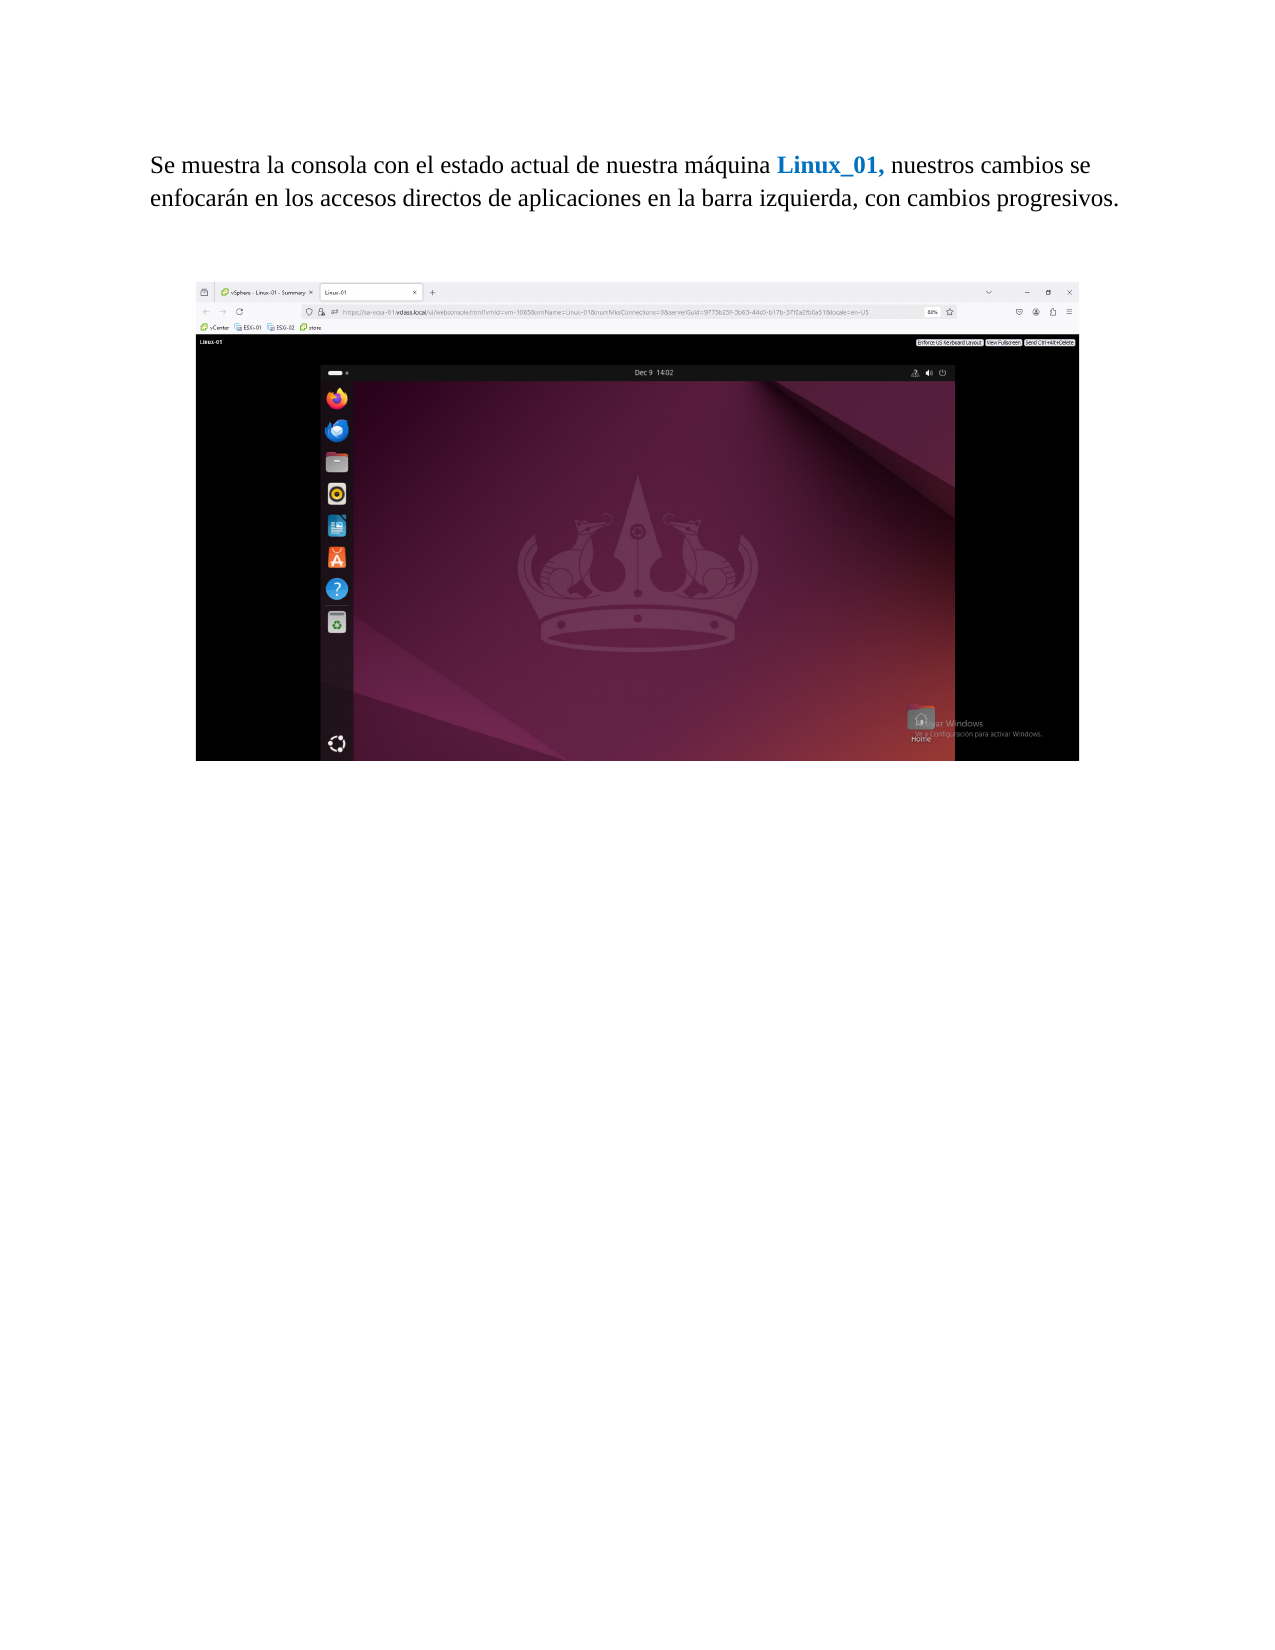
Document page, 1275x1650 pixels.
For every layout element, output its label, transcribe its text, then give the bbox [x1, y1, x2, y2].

text Se muestra la consola con el estado actual de nuestra máquina Linux_01, nuestros cambios se enfocarán en los accesos directos de aplicaciones en la barra izquierda, con cambios progresivos. [150, 150, 1125, 212]
picture [195, 282, 1080, 761]
